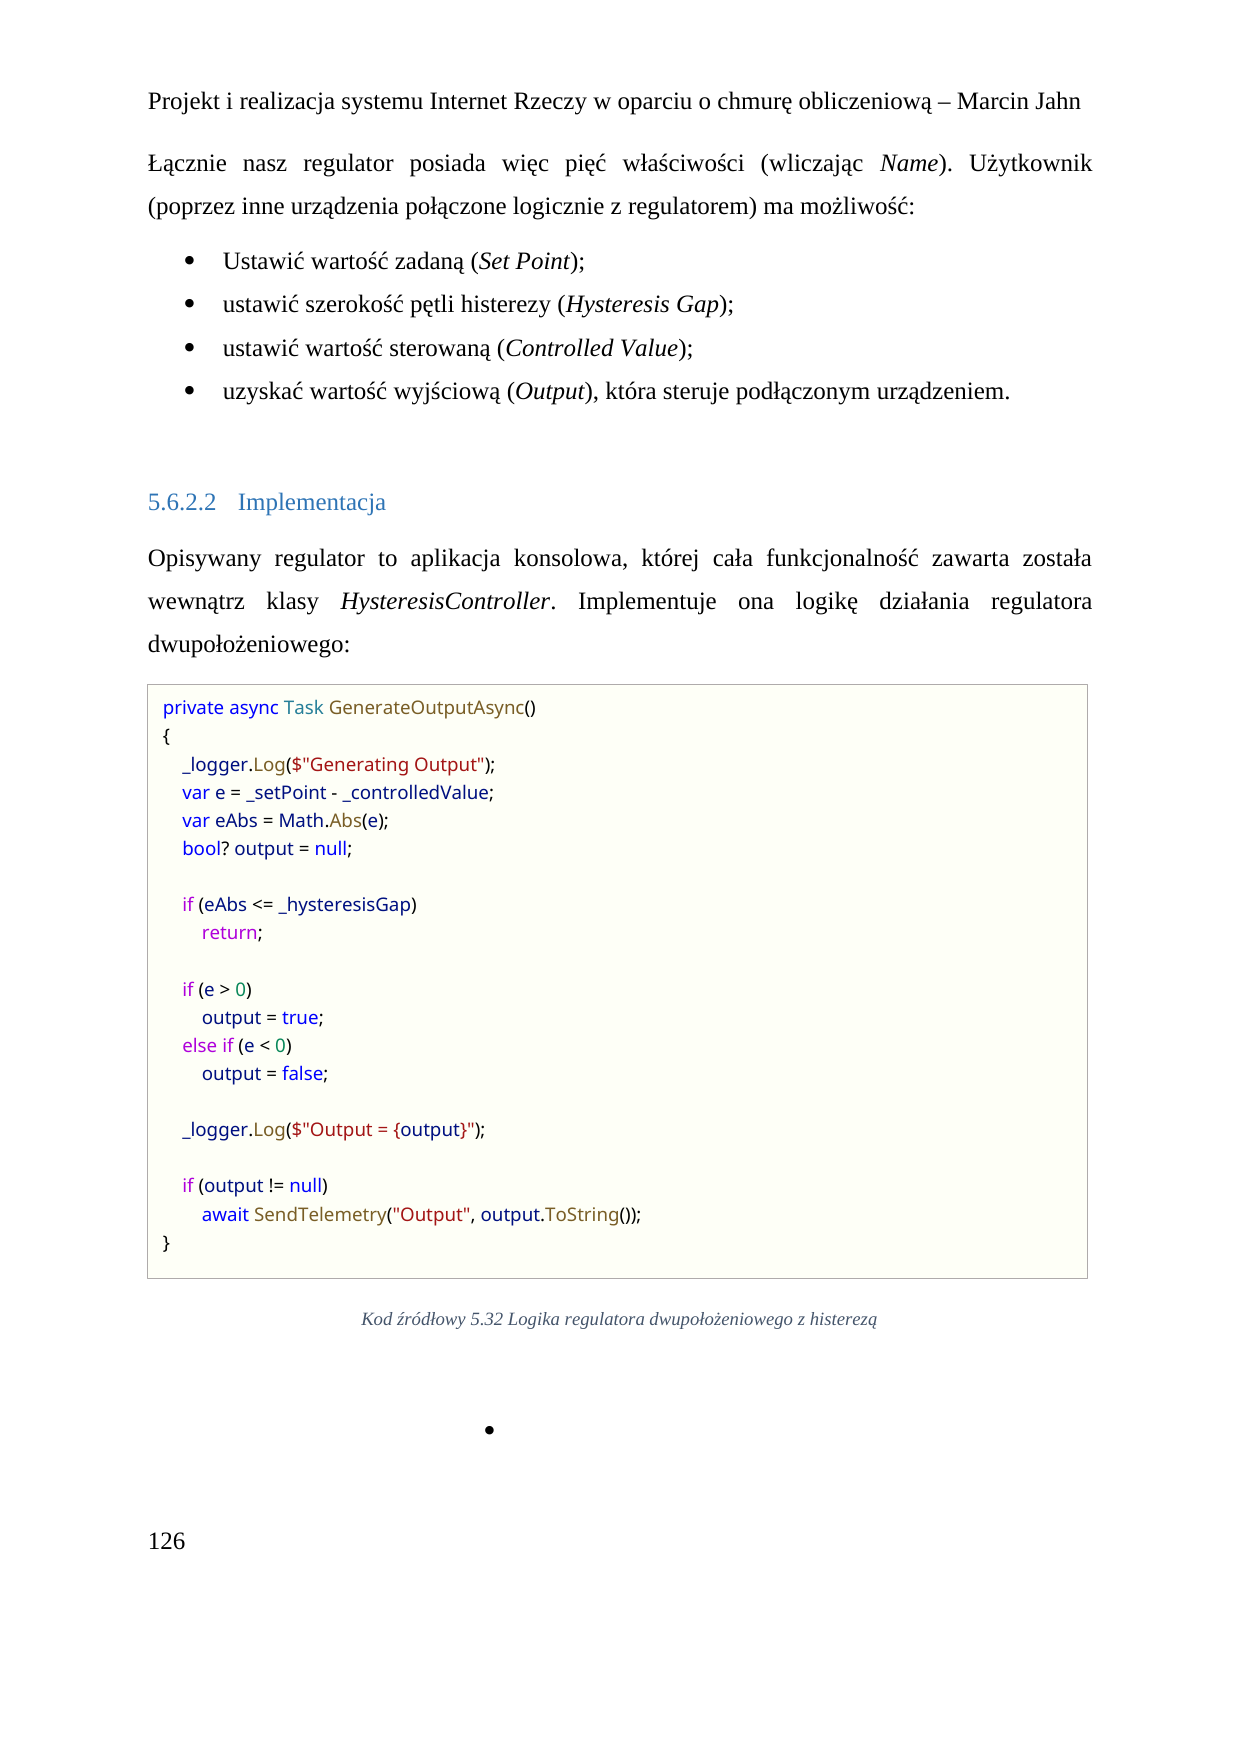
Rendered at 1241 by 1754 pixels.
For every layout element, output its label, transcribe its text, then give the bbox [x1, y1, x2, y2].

list Ustawić wartość zadaną (Set Point); [185, 246, 1093, 275]
list ustawić wartość sterowaną (Controlled Value); [185, 333, 1093, 361]
subtitle Implementacja [148, 487, 1093, 516]
text Łącznie nasz regulator posiada więc pięć właściwości (wliczając Name). Użytkownik (poprzez inne urządzenia połączone logicznie z regulatorem) ma możliwość: [148, 148, 1093, 219]
text Opisywany regulator to aplikacja konsolowa, której cała funkcjonalność zawarta została wewnątrz klasy HysteresisController. Implementuje ona logikę działania regulatora dwupołożeniowego: [148, 543, 1093, 658]
list uzyskać wartość wyjściową (Output), która steruje podłączonym urządzeniem. [185, 376, 1093, 404]
list ustawić szerokość pętli histerezy (Hysteresis Gap); [185, 289, 1093, 318]
